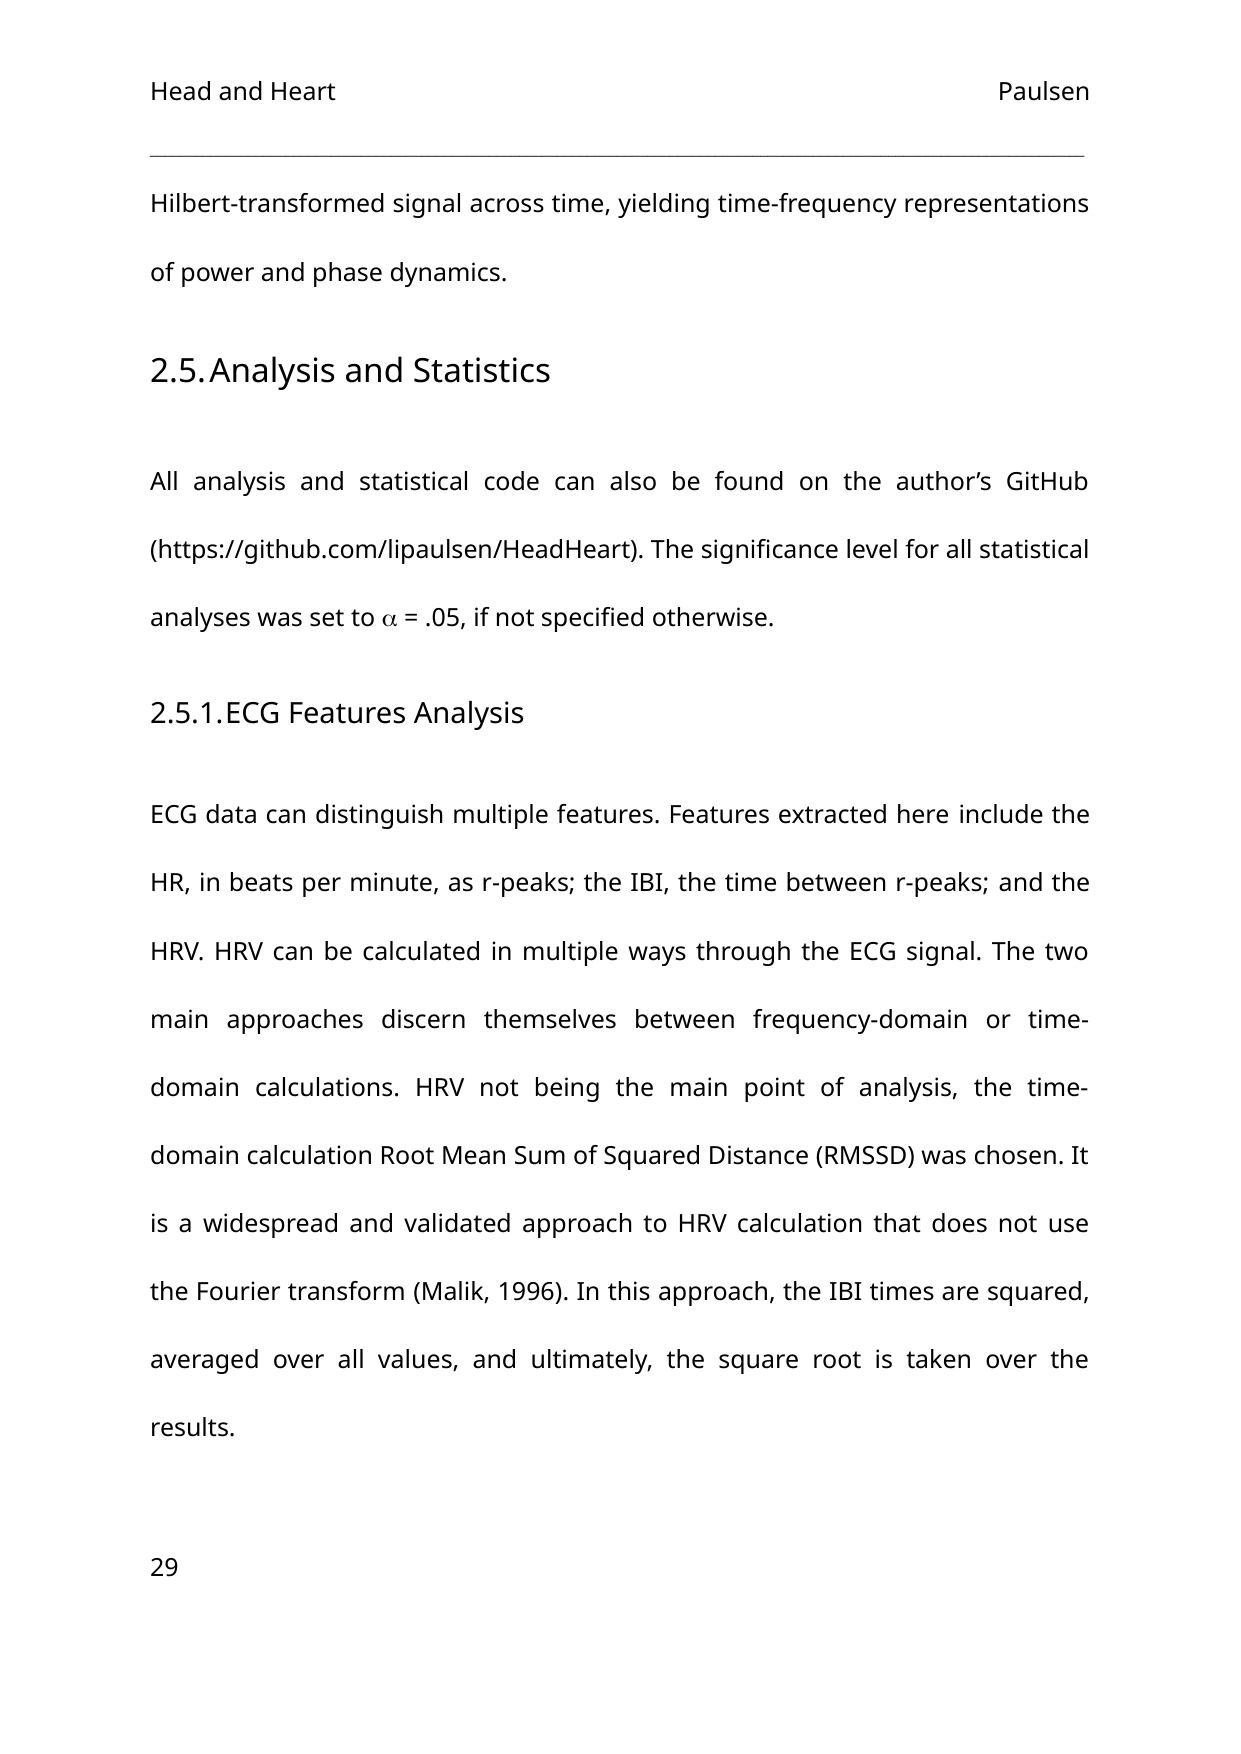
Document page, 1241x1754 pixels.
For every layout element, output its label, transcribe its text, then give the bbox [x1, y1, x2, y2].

text ECG data can distinguish multiple features. Features extracted here include the HR, in beats per minute, as r-peaks; the IBI, the time between r-peaks; and the HRV. HRV can be calculated in multiple ways through the ECG signal. The two main approaches discern themselves between frequency-domain or time-domain calculations. HRV not being the main point of analysis, the time- domain calculation Root Mean Sum of Squared Distance (RMSSD) was chosen. It is a widespread and validated approach to HRV calculation that does not use the Fourier transform (Malik, 1996). In this approach, the IBI times are squared, averaged over all values, and ultimately, the square root is taken over the results. [150, 797, 1090, 1444]
text All analysis and statistical code can also be found on the author’s GitHub (https://github.com/lipaulsen/HeadHeart). The significance level for all statistical analyses was set to = .05, if not specified otherwise. [150, 463, 1090, 633]
subtitle Analysis and Statistics [150, 347, 1090, 393]
subtitle ECG Features Analysis [150, 692, 1090, 732]
text The EEG and LFP data were re-referenced using the common average reference. Additionally, the LFP data was re-referenced using the bipolar re-referencing method, which is commonly used in LFP data from DBS electrodes (Li et al., 2018). Effectively, this leads to one electrical signal representing the STN per hemisphere. The filtered and re-referenced data was resampled to 300 Hz to speed up the computation. The data was epoched from 300 ms pre to 600 ms post r-peak. Baseline correction was performed using 200 ms of the data from 300 ms to 100 ms before the r-peak of each epoch. Time-frequency decomposition was performed using an IIR Peak Filter with a Bandwidth of 2 Hz and the attenuation QFac of 2Db with 148 frequency bins between 0.5 and 30 Hz and a resolution of 0.2 Hz. This frequency range was chosen based on previous studies and frequencies of interest including beta frequency (13-30 Hz), since I was working with PD data (Kern et al., 2013; Park et al., 2018). Afterwards, a Hilbert transform was applied to the filtered data using a function from the fieldtrip toolbox. The EEG spectral power and phase time series at each frequency were extracted by computing the magnitude and angle of the Hilbert-transformed signal across time, yielding time-frequency representations of power and phase dynamics. [150, 186, 1090, 288]
